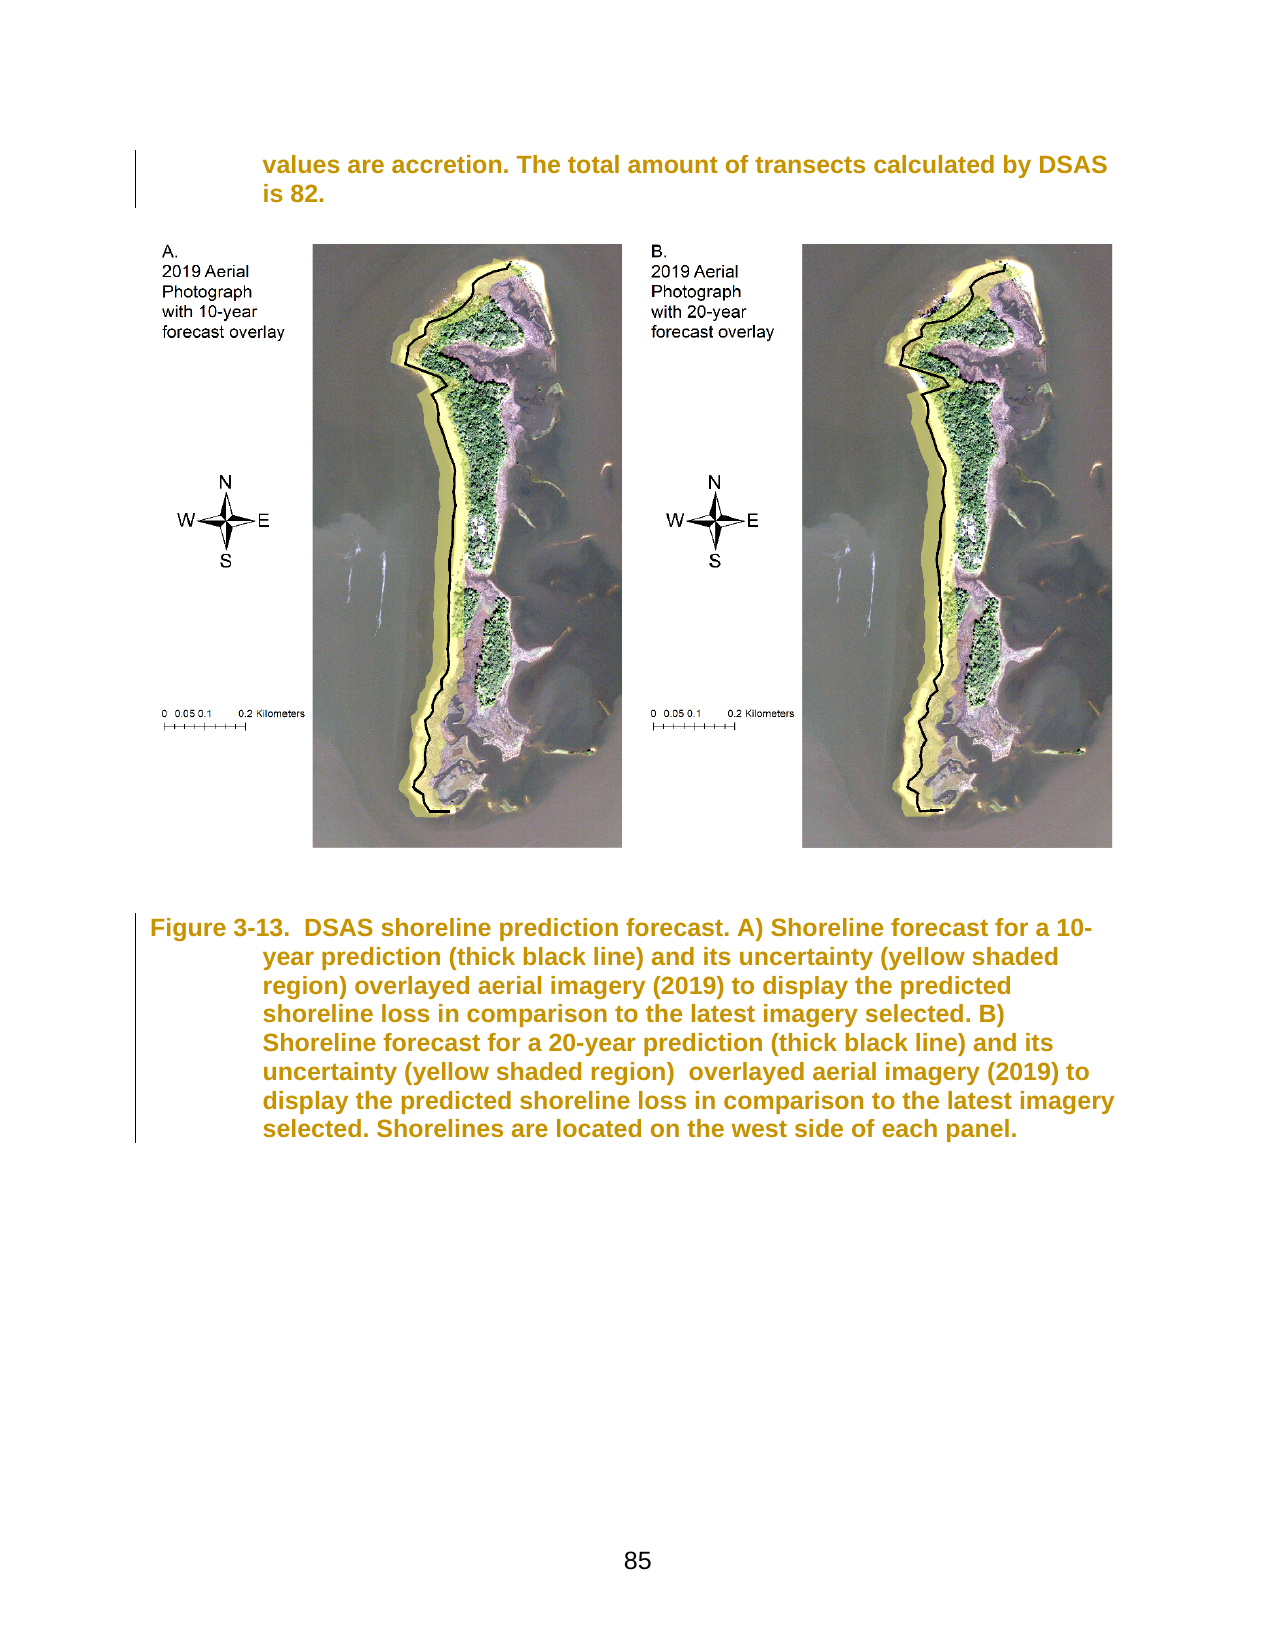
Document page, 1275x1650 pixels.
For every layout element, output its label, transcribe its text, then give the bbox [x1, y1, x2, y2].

picture [639, 232, 1125, 860]
text Figure 3-13. DSAS shoreline prediction forecast. A) Shoreline forecast for a 10-year prediction (thick black line) and its uncertainty (yellow shaded region) overlayed aerial imagery (2019) to display the predicted shoreline loss in comparison to the latest imagery selected. B) Shoreline forecast for a 20-year prediction (thick black line) and its uncertainty (yellow shaded region) overlayed aerial imagery (2019) to display the predicted shoreline loss in comparison to the latest imagery selected. Shorelines are located on the west side of each panel. [150, 913, 1125, 1143]
picture [150, 232, 635, 860]
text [150, 150, 1125, 207]
